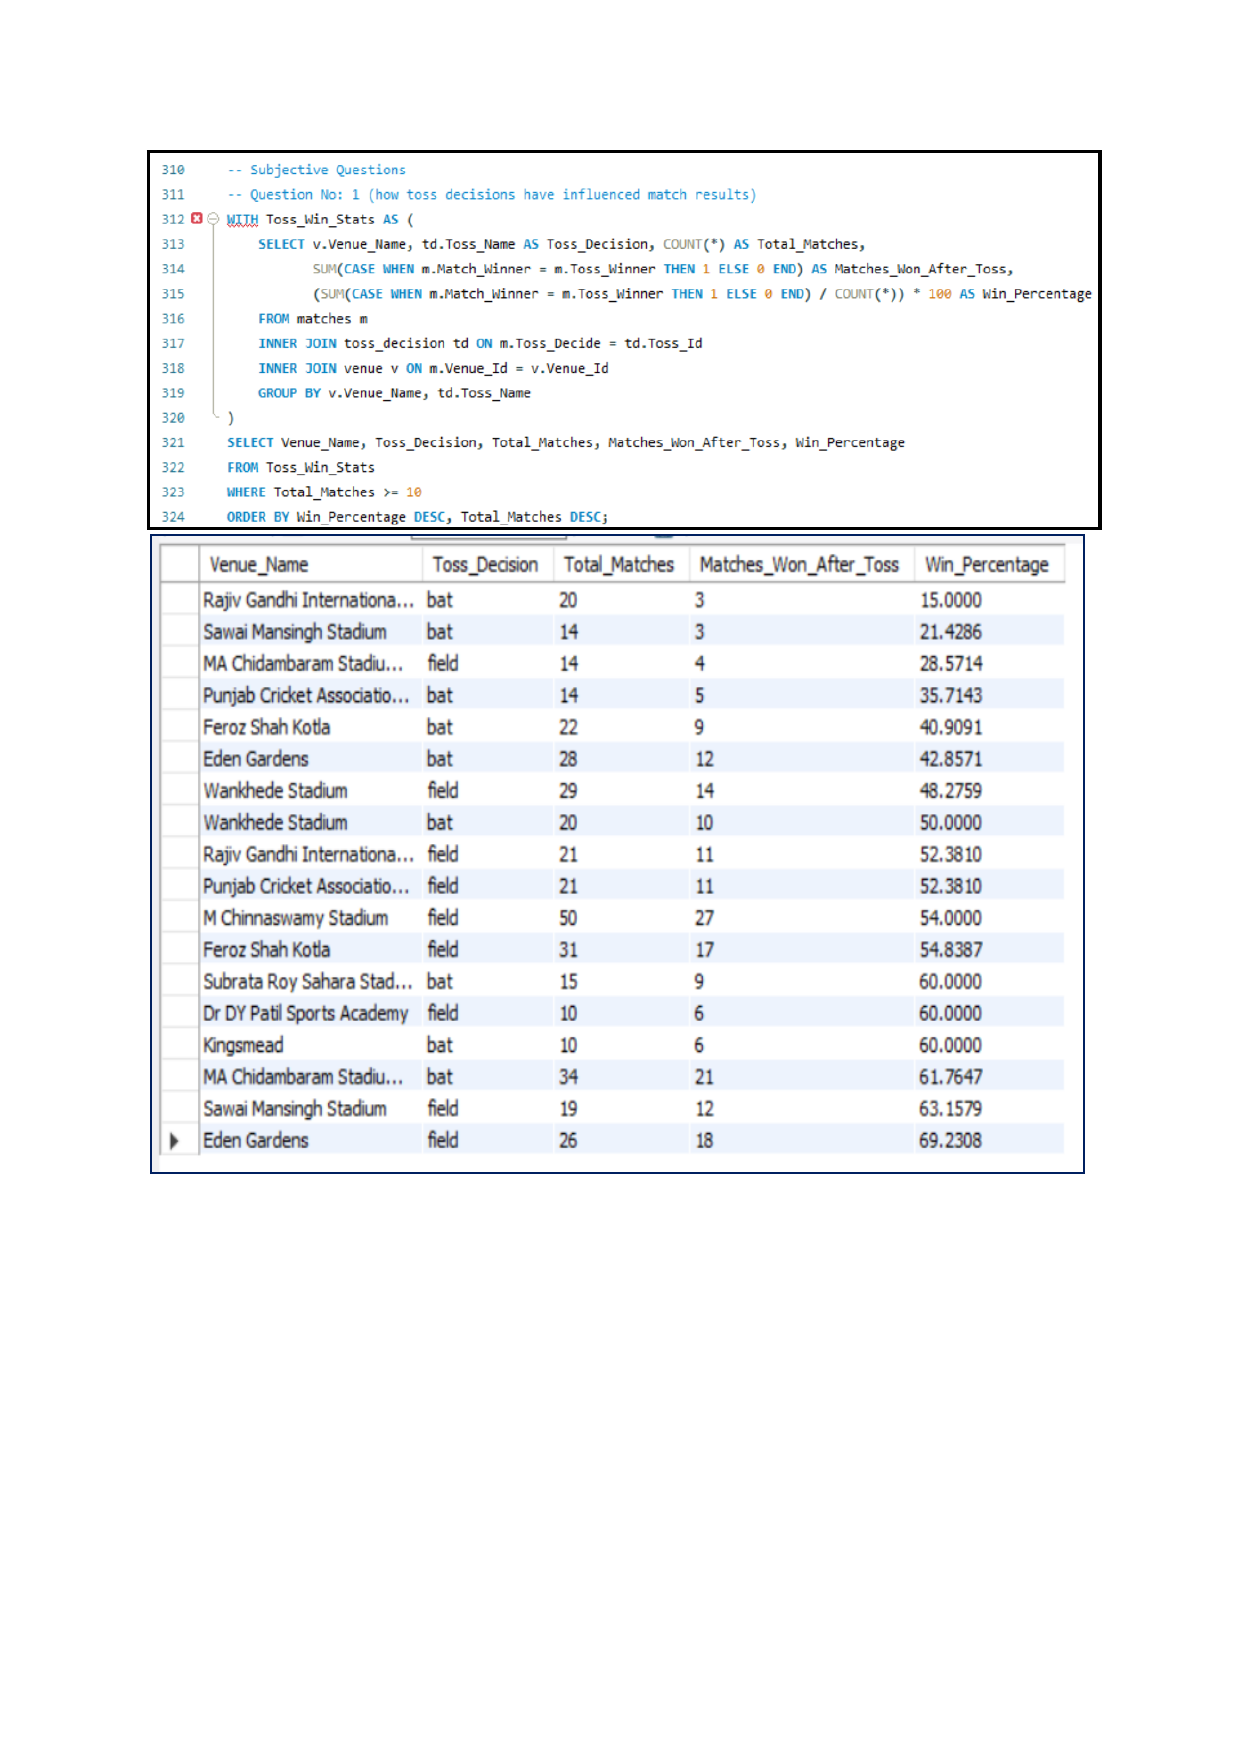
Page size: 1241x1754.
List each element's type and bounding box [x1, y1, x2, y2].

picture [152, 536, 1083, 1172]
picture [150, 155, 1096, 525]
